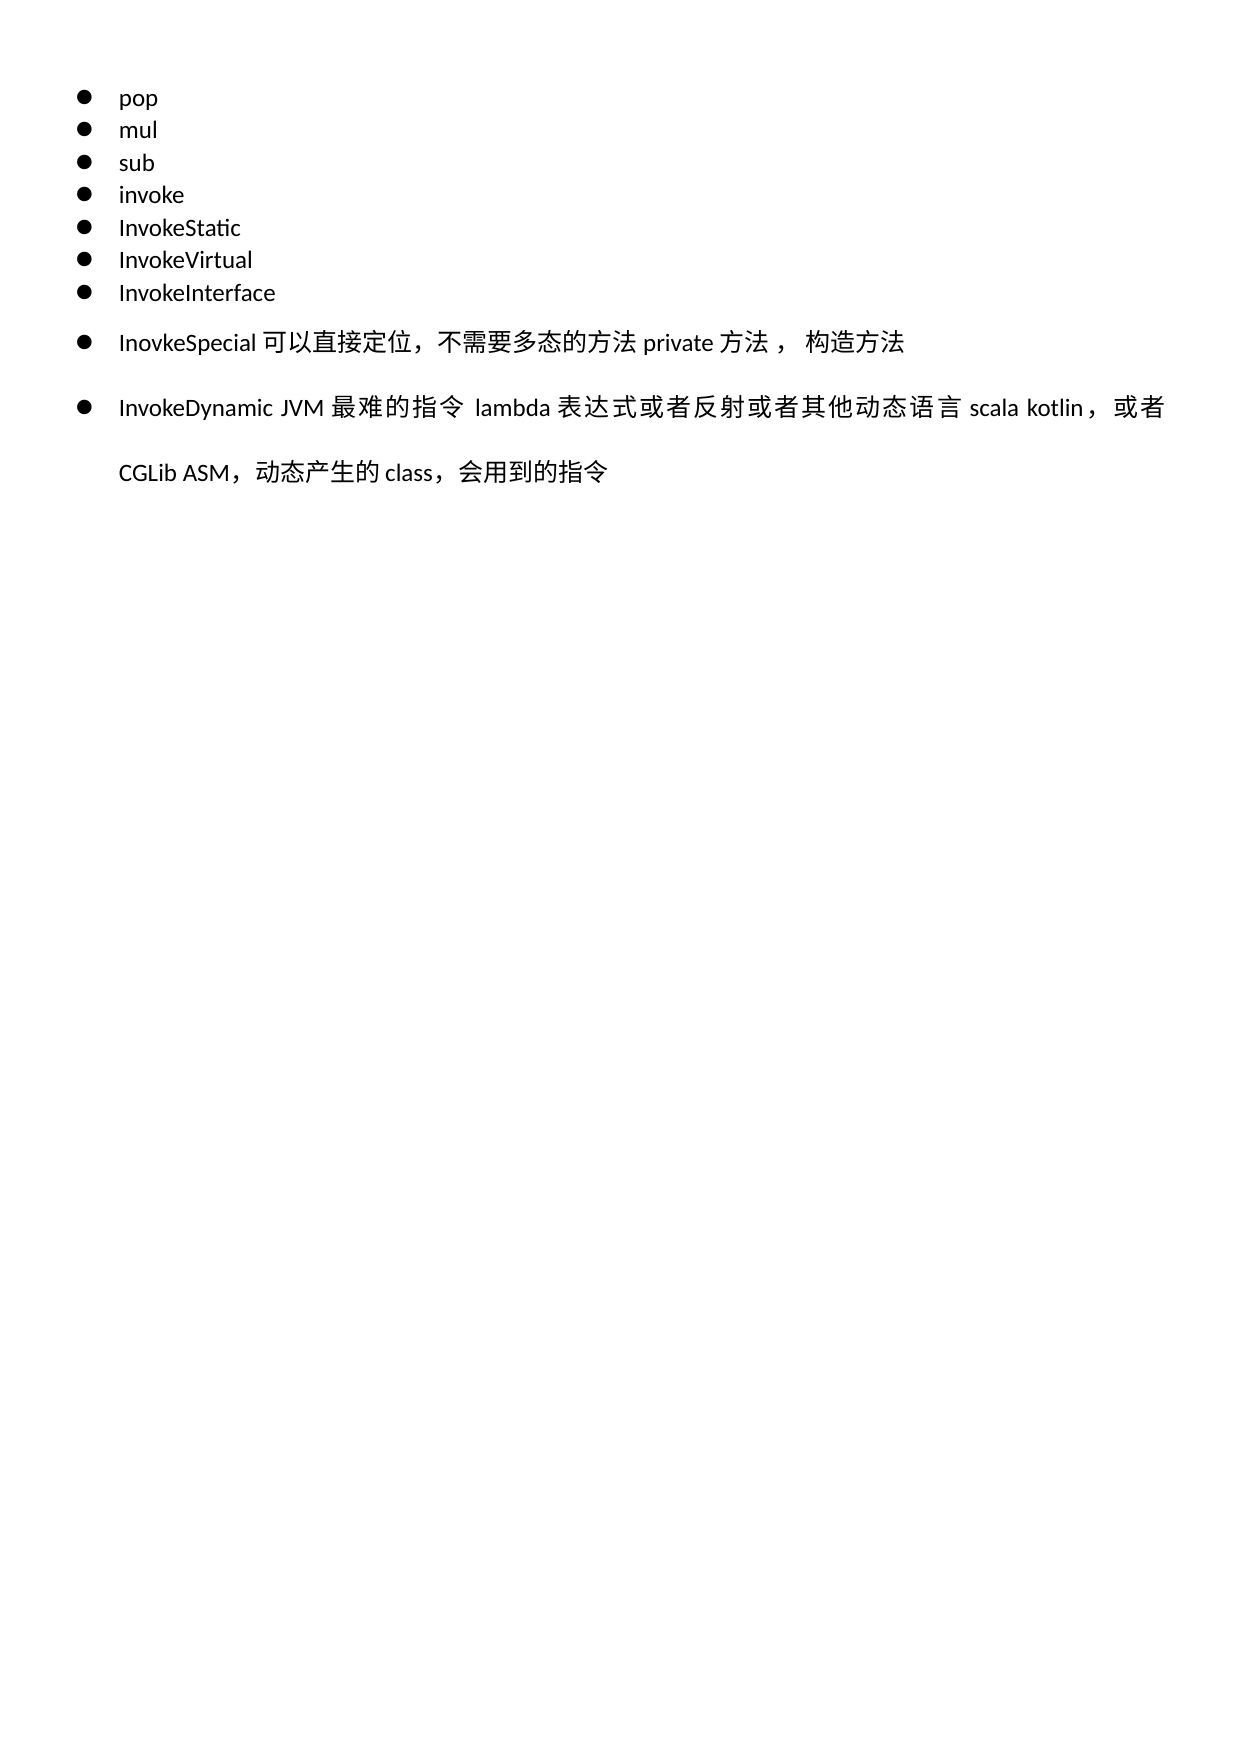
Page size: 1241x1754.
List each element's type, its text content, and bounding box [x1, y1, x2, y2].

list InvokeVirtual [75, 243, 1165, 276]
list mul [75, 113, 1165, 146]
list InovkeSpecial 可以直接定位，不需要多态的方法 private 方法 ， 构造方法 [75, 308, 1165, 373]
list invoke [75, 178, 1165, 211]
list InvokeInterface [75, 276, 1165, 308]
list InvokeDynamic JVM最难的指令 lambda表达式或者反射或者其他动态语言scala kotlin，或者CGLib ASM，动态产生的class，会用到的指令 [75, 373, 1165, 503]
list pop [75, 81, 1165, 113]
list sub [75, 146, 1165, 178]
list InvokeStatic [75, 211, 1165, 243]
